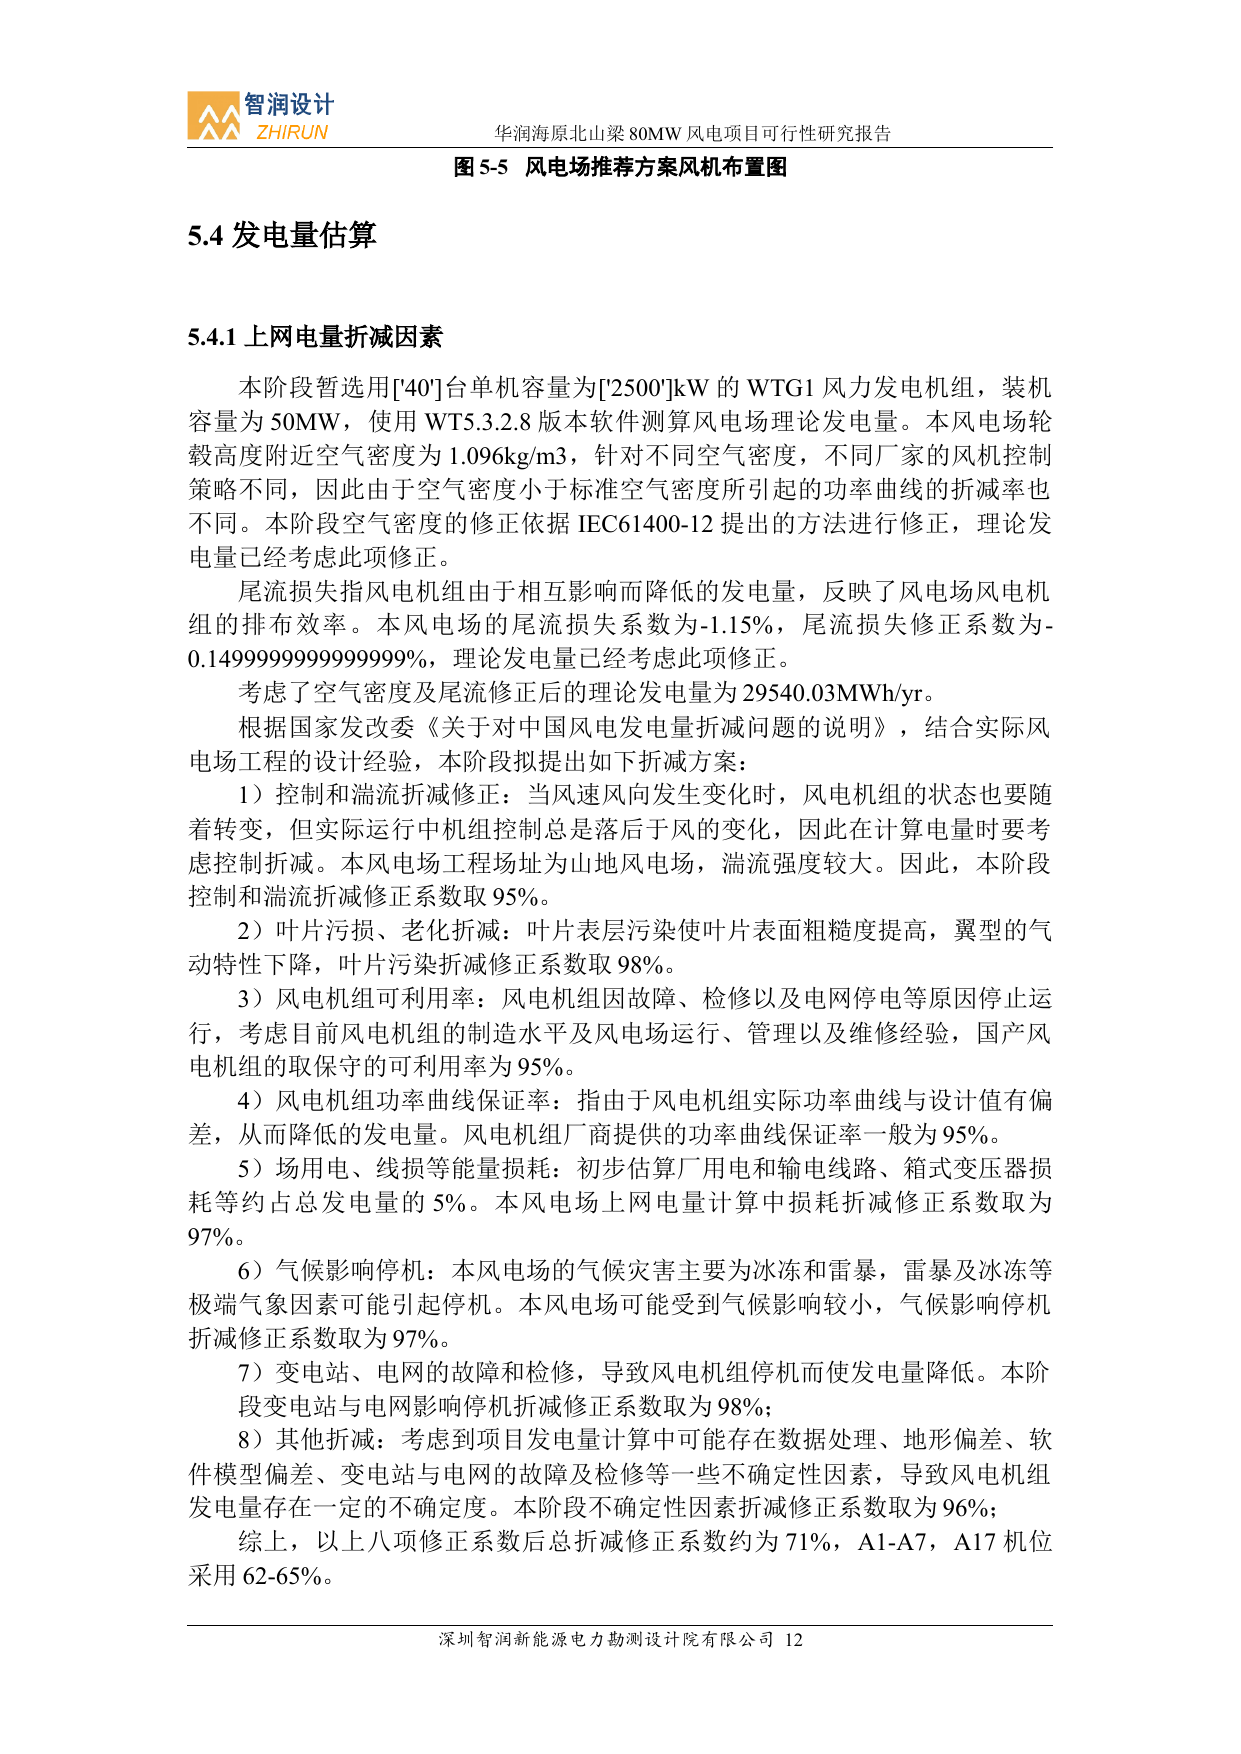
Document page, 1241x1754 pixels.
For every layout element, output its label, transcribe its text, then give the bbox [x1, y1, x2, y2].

text 本阶段暂选用['40']台单机容量为['2500']kW的WTG1风力发电机组，装机容量为50MW，使用WT5.3.2.8版本软件测算风电场理论发电量。本风电场轮毂高度附近空气密度为1.096kg/m3，针对不同空气密度，不同厂家的风机控制策略不同，因此由于空气密度小于标准空气密度所引起的功率曲线的折减率也不同。本阶段空气密度的修正依据IEC61400-12提出的方法进行修正，理论发电量已经考虑此项修正。 [187, 369, 1053, 573]
text 8）其他折减：考虑到项目发电量计算中可能存在数据处理、地形偏差、软件模型偏差、变电站与电网的故障及检修等一些不确定性因素，导致风电机组发电量存在一定的不确定度。本阶段不确定性因素折减修正系数取为96%； [187, 1422, 1053, 1524]
text 7）变电站、电网的故障和检修，导致风电机组停机而使发电量降低。本阶 [187, 1354, 1053, 1388]
text 根据国家发改委《关于对中国风电发电量折减问题的说明》，结合实际风电场工程的设计经验，本阶段拟提出如下折减方案： [187, 709, 1053, 777]
text 段变电站与电网影响停机折减修正系数取为98%； [187, 1388, 1053, 1422]
text 尾流损失指风电机组由于相互影响而降低的发电量，反映了风电场风电机组的排布效率。本风电场的尾流损失系数为-1.15%，尾流损失修正系数为-0.1499999999999999%，理论发电量已经考虑此项修正。 [187, 573, 1053, 675]
picture [187, 88, 335, 141]
text 3）风电机组可利用率：风电机组因故障、检修以及电网停电等原因停止运行，考虑目前风电机组的制造水平及风电场运行、管理以及维修经验，国产风电机组的取保守的可利用率为95%。 [187, 981, 1053, 1082]
text 考虑了空气密度及尾流修正后的理论发电量为29540.03MWh/yr。 [187, 675, 1053, 709]
text 综上，以上八项修正系数后总折减修正系数约为71%，A1-A7，A17机位采用62-65%。 [187, 1524, 1053, 1592]
text 图5-5 风电场推荐方案风机布置图 [187, 149, 1053, 183]
text 2）叶片污损、老化折减：叶片表层污染使叶片表面粗糙度提高，翼型的气动特性下降，叶片污染折减修正系数取98%。 [187, 913, 1053, 981]
text 4）风电机组功率曲线保证率：指由于风电机组实际功率曲线与设计值有偏差，从而降低的发电量。风电机组厂商提供的功率曲线保证率一般为95%。 [187, 1082, 1053, 1150]
text 6）气候影响停机：本风电场的气候灾害主要为冰冻和雷暴，雷暴及冰冻等极端气象因素可能引起停机。本风电场可能受到气候影响较小，气候影响停机折减修正系数取为97%。 [187, 1252, 1053, 1354]
text 5）场用电、线损等能量损耗：初步估算厂用电和输电线路、箱式变压器损耗等约占总发电量的5%。本风电场上网电量计算中损耗折减修正系数取为97%。 [187, 1150, 1053, 1252]
subtitle 5.4 发电量估算 [187, 199, 1053, 267]
text 1）控制和湍流折减修正：当风速风向发生变化时，风电机组的状态也要随着转变，但实际运行中机组控制总是落后于风的变化，因此在计算电量时要考虑控制折减。本风电场工程场址为山地风电场，湍流强度较大。因此，本阶段控制和湍流折减修正系数取95%。 [187, 777, 1053, 913]
title 5.4.1 上网电量折减因素 [187, 318, 1053, 352]
